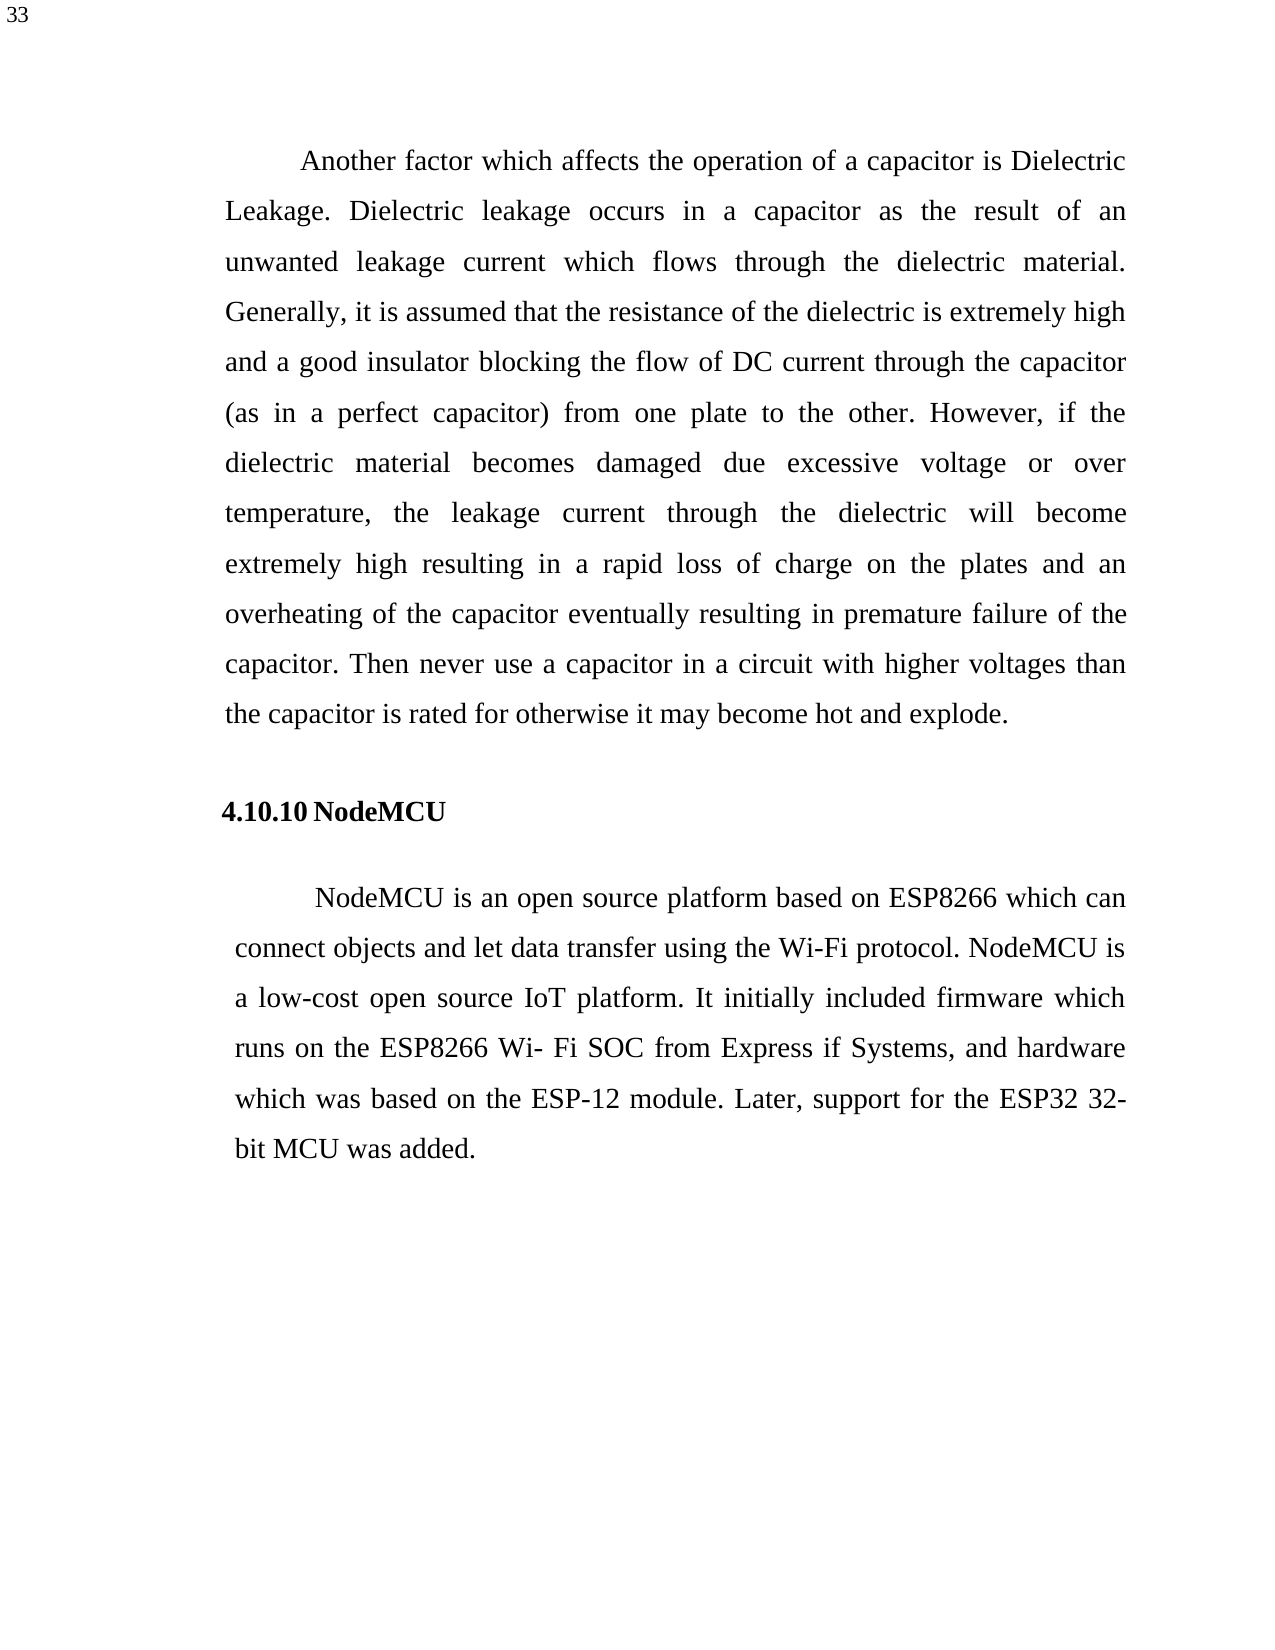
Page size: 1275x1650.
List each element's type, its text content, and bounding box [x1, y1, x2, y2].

text Another factor which affects the operation of a capacitor is Dielectric Leakage. Dielectric leakage occurs in a capacitor as the result of an unwanted leakage current which flows through the dielectric material. Generally, it is assumed that the resistance of the dielectric is extremely high and a good insulator blocking the flow of DC current through the capacitor (as in a perfect capacitor) from one plate to the other. However, if the dielectric material becomes damaged due excessive voltage or over temperature, the leakage current through the dielectric will become extremely high resulting in a rapid loss of charge on the plates and an overheating of the capacitor eventually resulting in premature failure of the capacitor. Then never use a capacitor in a circuit with higher voltages than the capacitor is rated for otherwise it may become hot and explode. [225, 143, 1127, 730]
text NodeMCU is an open source platform based on ESP8266 which can connect objects and let data transfer using the Wi-Fi protocol. NodeMCU is a low-cost open source IoT platform. It initially included firmware which runs on the ESP8266 Wi- Fi SOC from Express if Systems, and hardware which was based on the ESP-12 module. Later, support for the ESP32 32-bit MCU was added. [234, 880, 1127, 1165]
subtitle NodeMCU [221, 794, 1237, 828]
